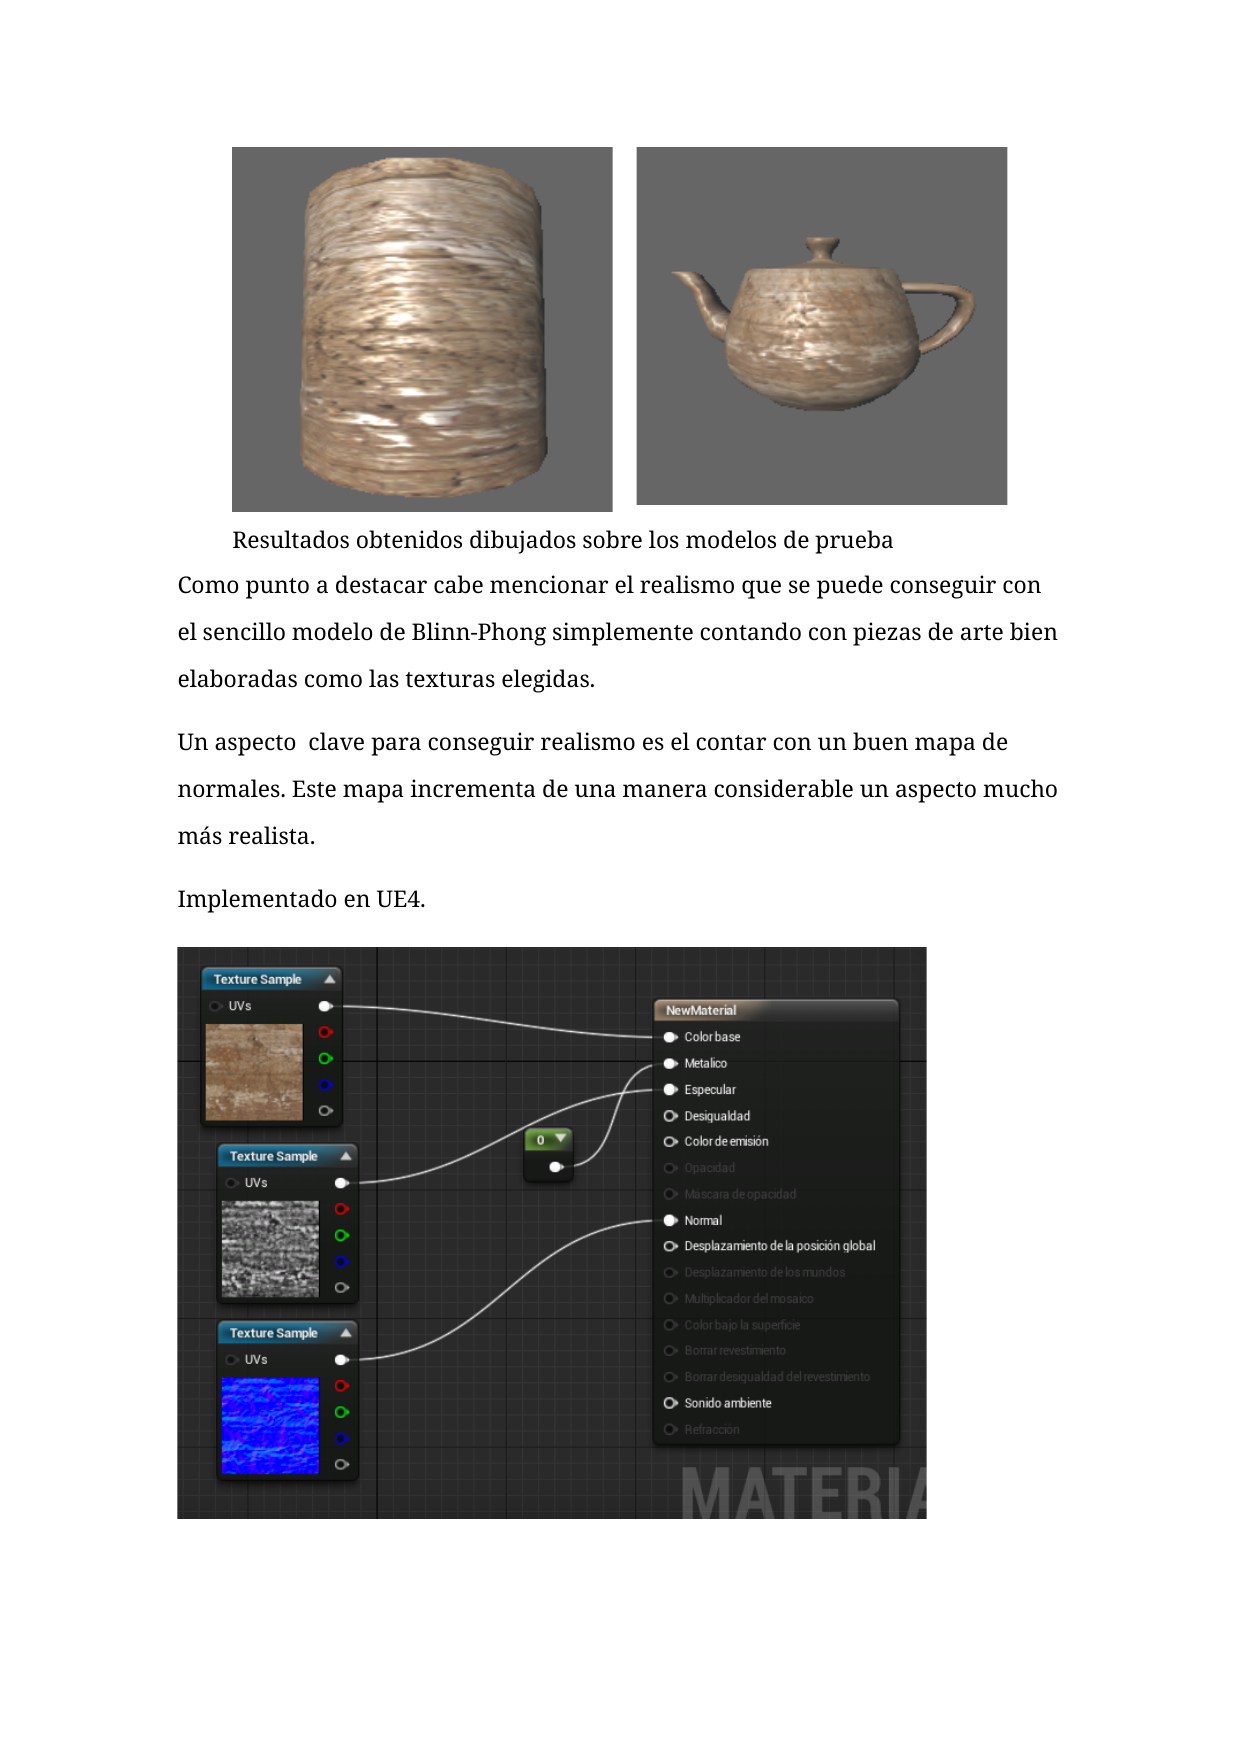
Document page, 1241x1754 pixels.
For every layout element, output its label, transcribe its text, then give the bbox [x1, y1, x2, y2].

table_cell [625, 148, 1019, 524]
text Como punto a destacar cabe mencionar el realismo que se puede conseguir con el sencillo modelo de Blinn-Phong simplemente contando con piezas de arte bien elaboradas como las texturas elegidas. [177, 569, 1063, 694]
picture [232, 147, 613, 512]
table_cell [221, 148, 625, 524]
picture [636, 147, 1008, 505]
text Implementado en UE4. [177, 883, 1063, 915]
text Un aspecto clave para conseguir realismo es el contar con un buen mapa de normales. Este mapa incrementa de una manera considerable un aspecto mucho más realista. [177, 726, 1063, 851]
picture [177, 947, 927, 1519]
table_cell Resultados obtenidos dibujados sobre los modelos de prueba [221, 525, 1019, 569]
